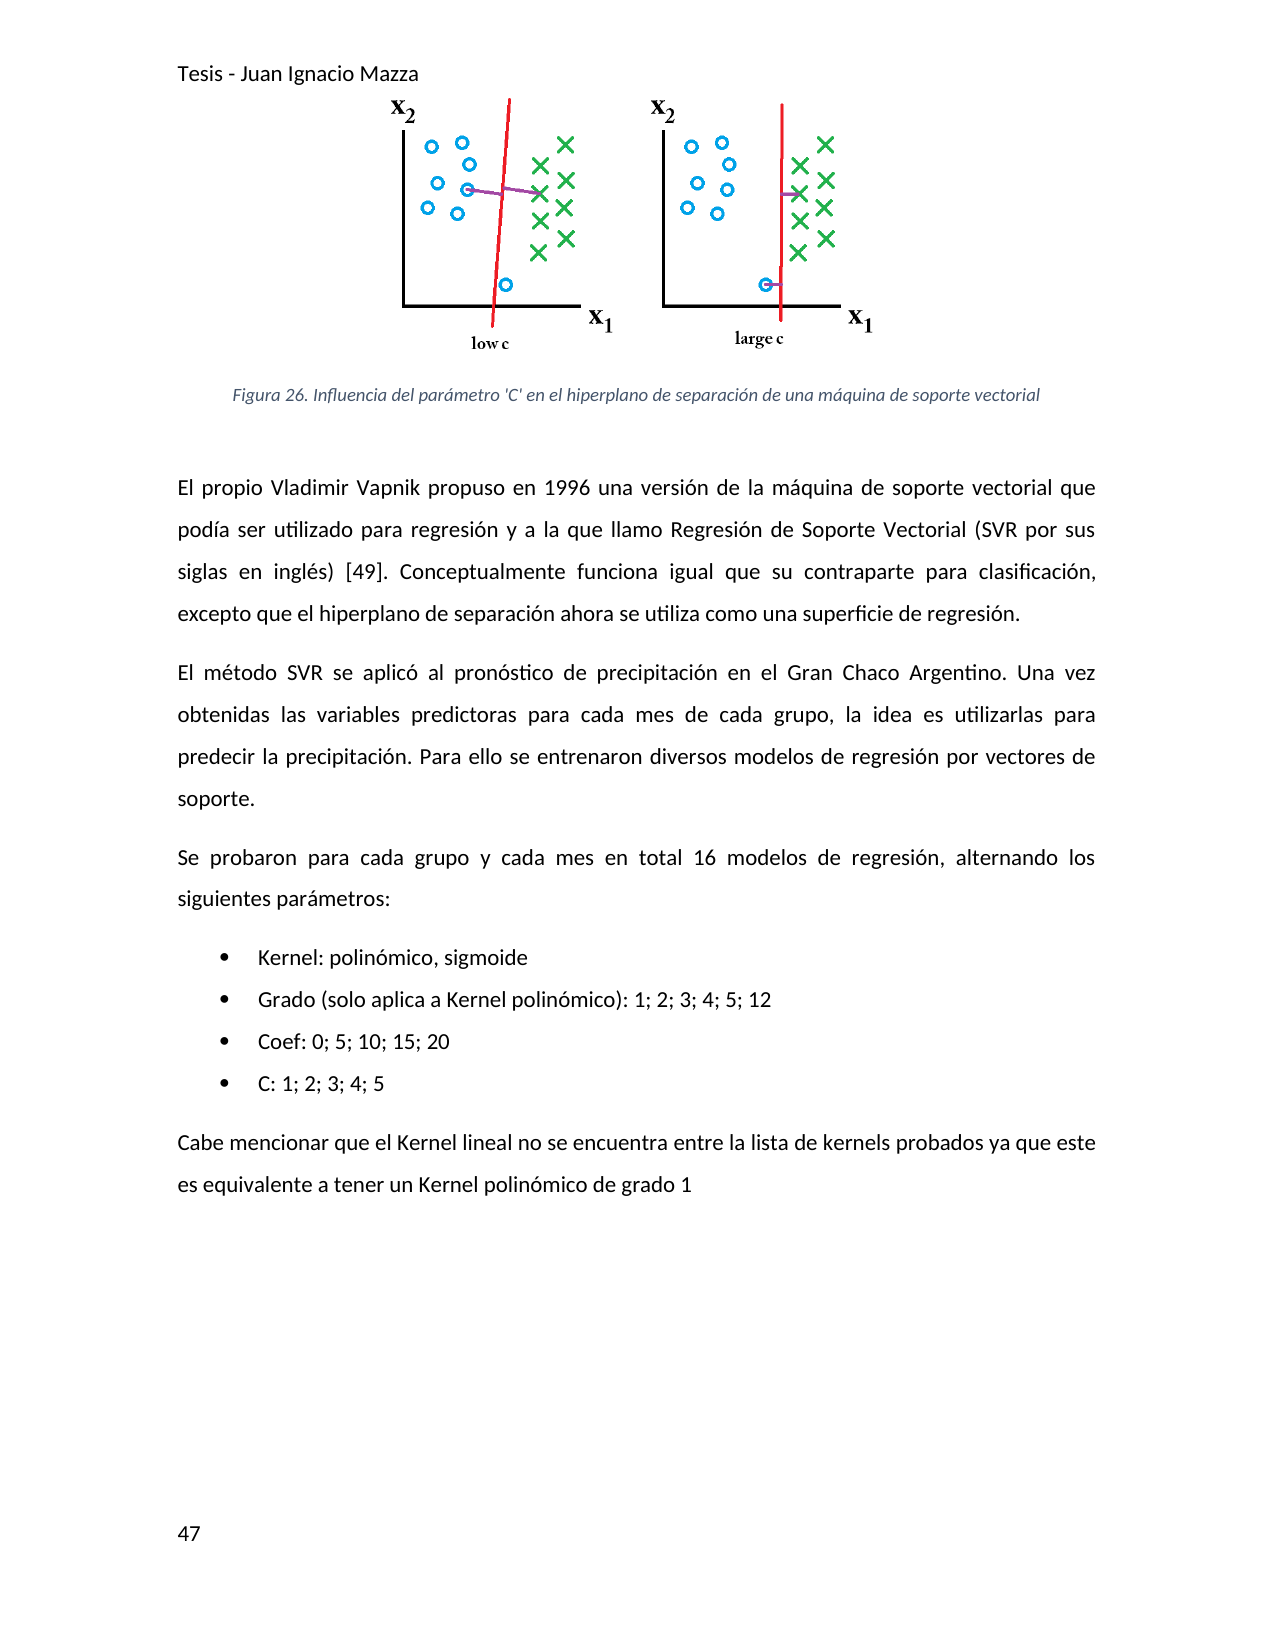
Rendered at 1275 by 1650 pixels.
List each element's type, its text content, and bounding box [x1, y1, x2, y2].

text Cabe mencionar que el Kernel lineal no se encuentra entre la lista de kernels probados ya que este es equivalente a tener un Kernel polinómico de grado 1 [177, 1128, 1098, 1198]
list C: 1; 2; 3; 4; 5 [220, 1069, 1098, 1097]
text El propio Vladimir Vapnik propuso en 1996 una versión de la máquina de soporte vectorial que podía ser utilizado para regresión y a la que llamo Regresión de Soporte Vectorial (SVR por sus siglas en inglés) [49]. Conceptualmente funciona igual que su contraparte para clasificación, excepto que el hiperplano de separación ahora se utiliza como una superficie de regresión. [177, 473, 1098, 627]
text El método SVR se aplicó al pronóstico de precipitación en el Gran Chaco Argentino. Una vez obtenidas las variables predictoras para cada mes de cada grupo, la idea es utilizarlas para predecir la precipitación. Para ello se entrenaron diversos modelos de regresión por vectores de soporte. [177, 658, 1098, 812]
list Coef: 0; 5; 10; 15; 20 [220, 1027, 1098, 1055]
list Kernel: polinómico, sigmoide [220, 943, 1098, 971]
list Grado (solo aplica a Kernel polinómico): 1; 2; 3; 4; 5; 12 [220, 985, 1098, 1013]
text Se probaron para cada grupo y cada mes en total 16 modelos de regresión, alternando los siguientes parámetros: [177, 843, 1098, 913]
picture [376, 87, 899, 364]
